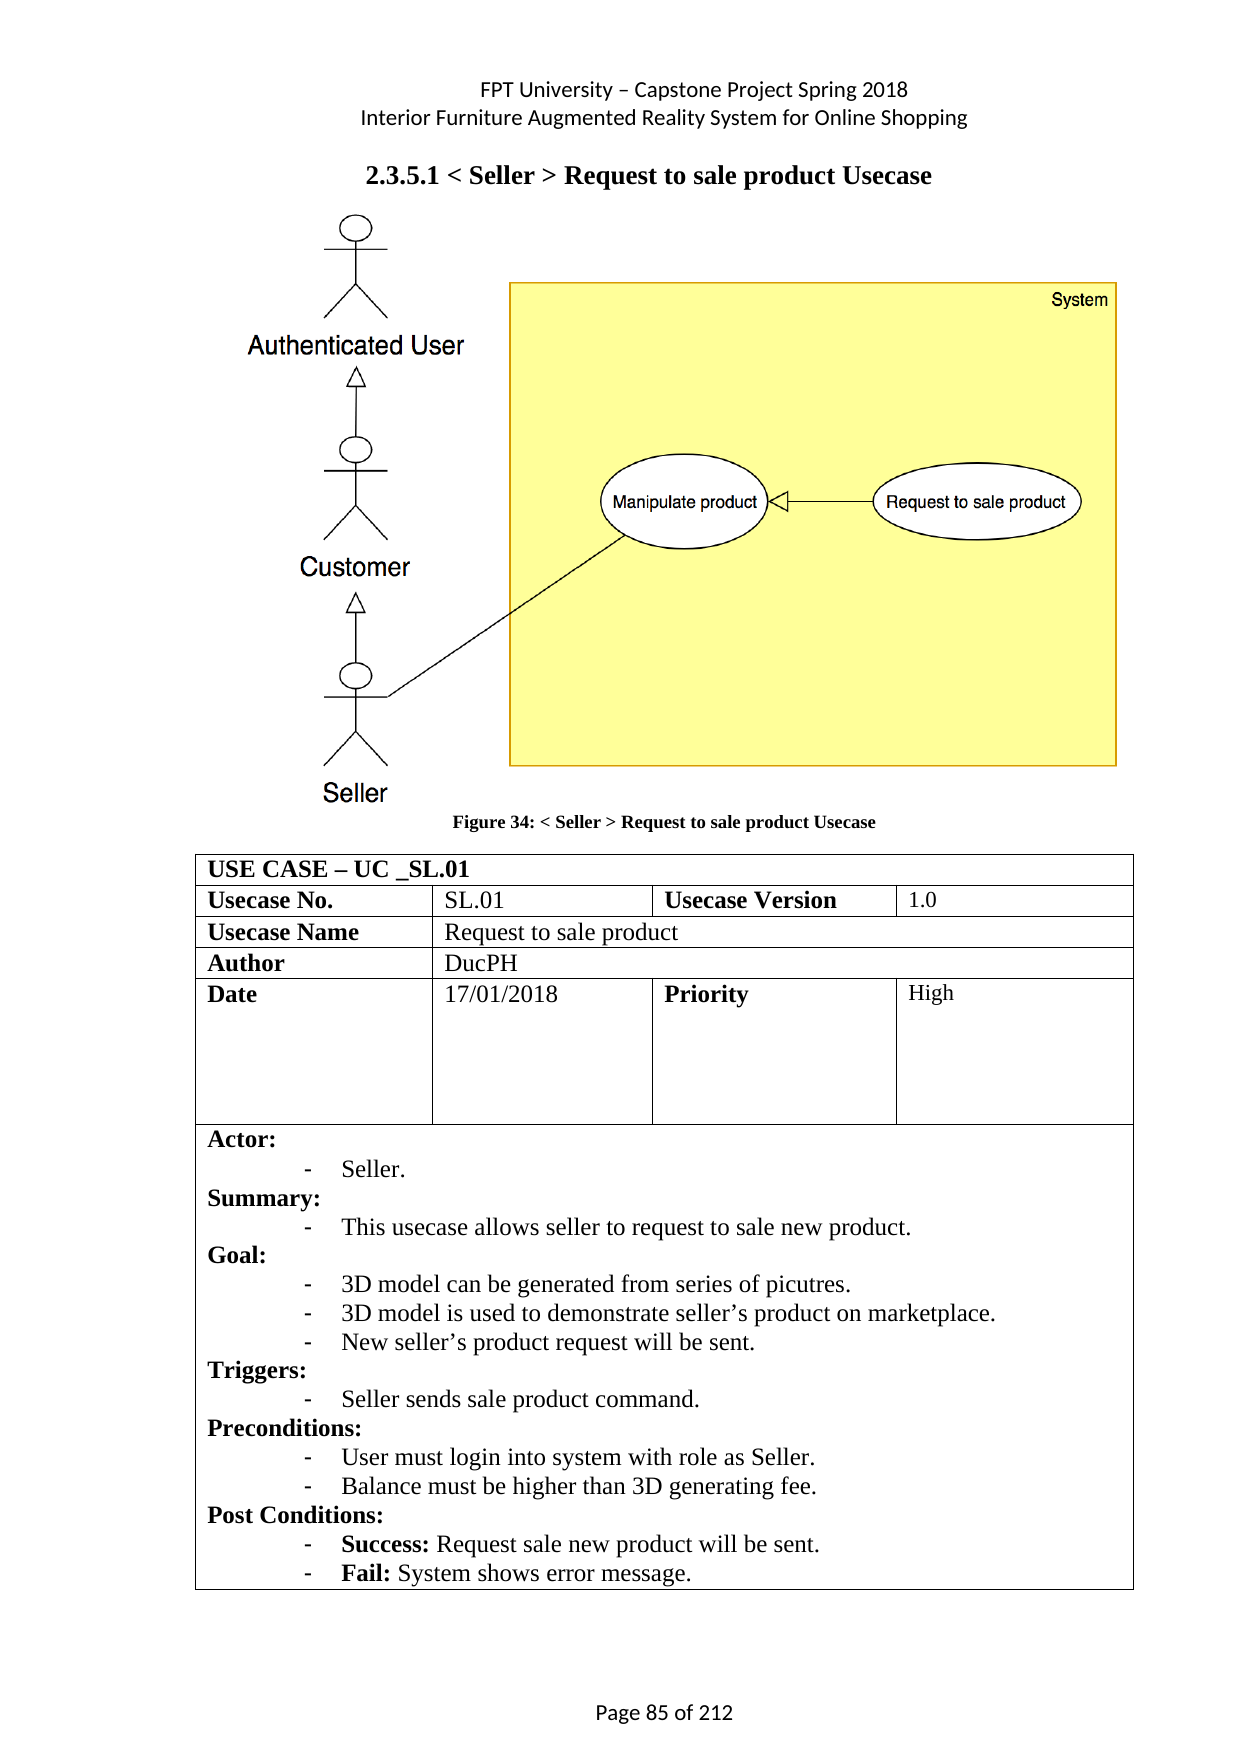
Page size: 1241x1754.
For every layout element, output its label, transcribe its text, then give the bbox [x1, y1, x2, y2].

table_header USE CASE – UC _SL.01 [196, 855, 1133, 884]
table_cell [196, 1125, 1133, 1589]
table_cell DucPH [433, 948, 1133, 978]
text 2.3.5.1 < Seller > Request to sale product Usecase [365, 159, 1122, 190]
table_cell Usecase Version [653, 886, 896, 916]
table_cell 17/01/2018 [433, 979, 652, 1123]
table_cell Usecase No. [196, 886, 432, 916]
table_cell Request to sale product [433, 917, 1133, 947]
table_cell Author [196, 948, 432, 978]
table_cell Date [196, 979, 432, 1123]
table_cell High [897, 979, 1133, 1123]
text Figure 34: < Seller > Request to sale product Usecase [207, 812, 1122, 833]
table_cell Priority [653, 979, 896, 1123]
table_cell Usecase Name [196, 917, 432, 947]
table_cell 1.0 [897, 886, 1133, 916]
picture [207, 193, 1156, 812]
table_cell SL.01 [433, 886, 652, 916]
